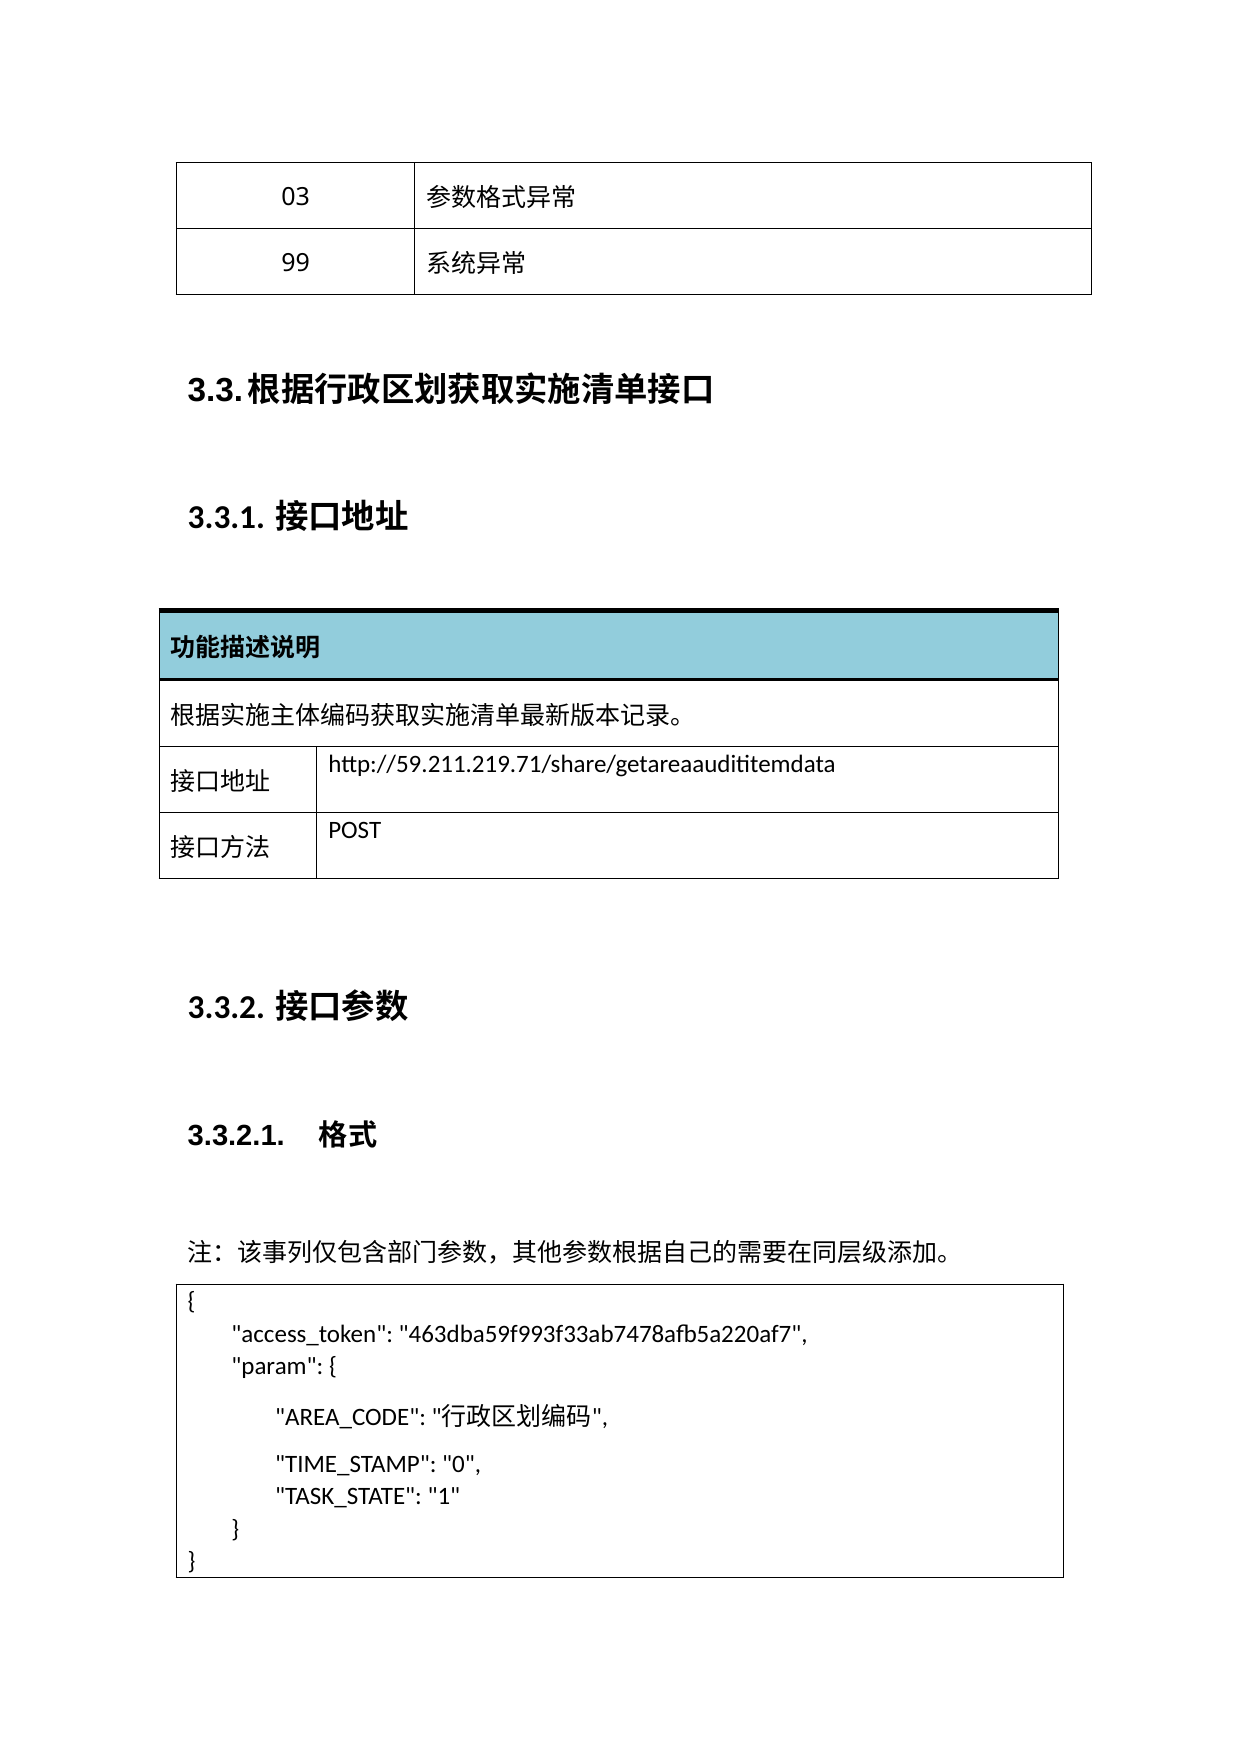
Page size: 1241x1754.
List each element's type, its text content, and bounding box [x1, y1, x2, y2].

subtitle 接口地址 [187, 481, 1053, 546]
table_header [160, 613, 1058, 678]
subtitle 格式 [187, 1100, 1053, 1165]
subtitle 接口参数 [187, 971, 1053, 1036]
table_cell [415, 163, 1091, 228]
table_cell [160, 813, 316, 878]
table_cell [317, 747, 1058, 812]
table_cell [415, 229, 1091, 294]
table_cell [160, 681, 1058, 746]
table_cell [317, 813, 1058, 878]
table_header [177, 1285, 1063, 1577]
subtitle 根据行政区划获取实施清单接口 [187, 355, 1053, 420]
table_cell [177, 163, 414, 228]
text 注：该事列仅包含部门参数，其他参数根据自己的需要在同层级添加。 [187, 1218, 1053, 1283]
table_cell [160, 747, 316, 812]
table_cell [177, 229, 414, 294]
